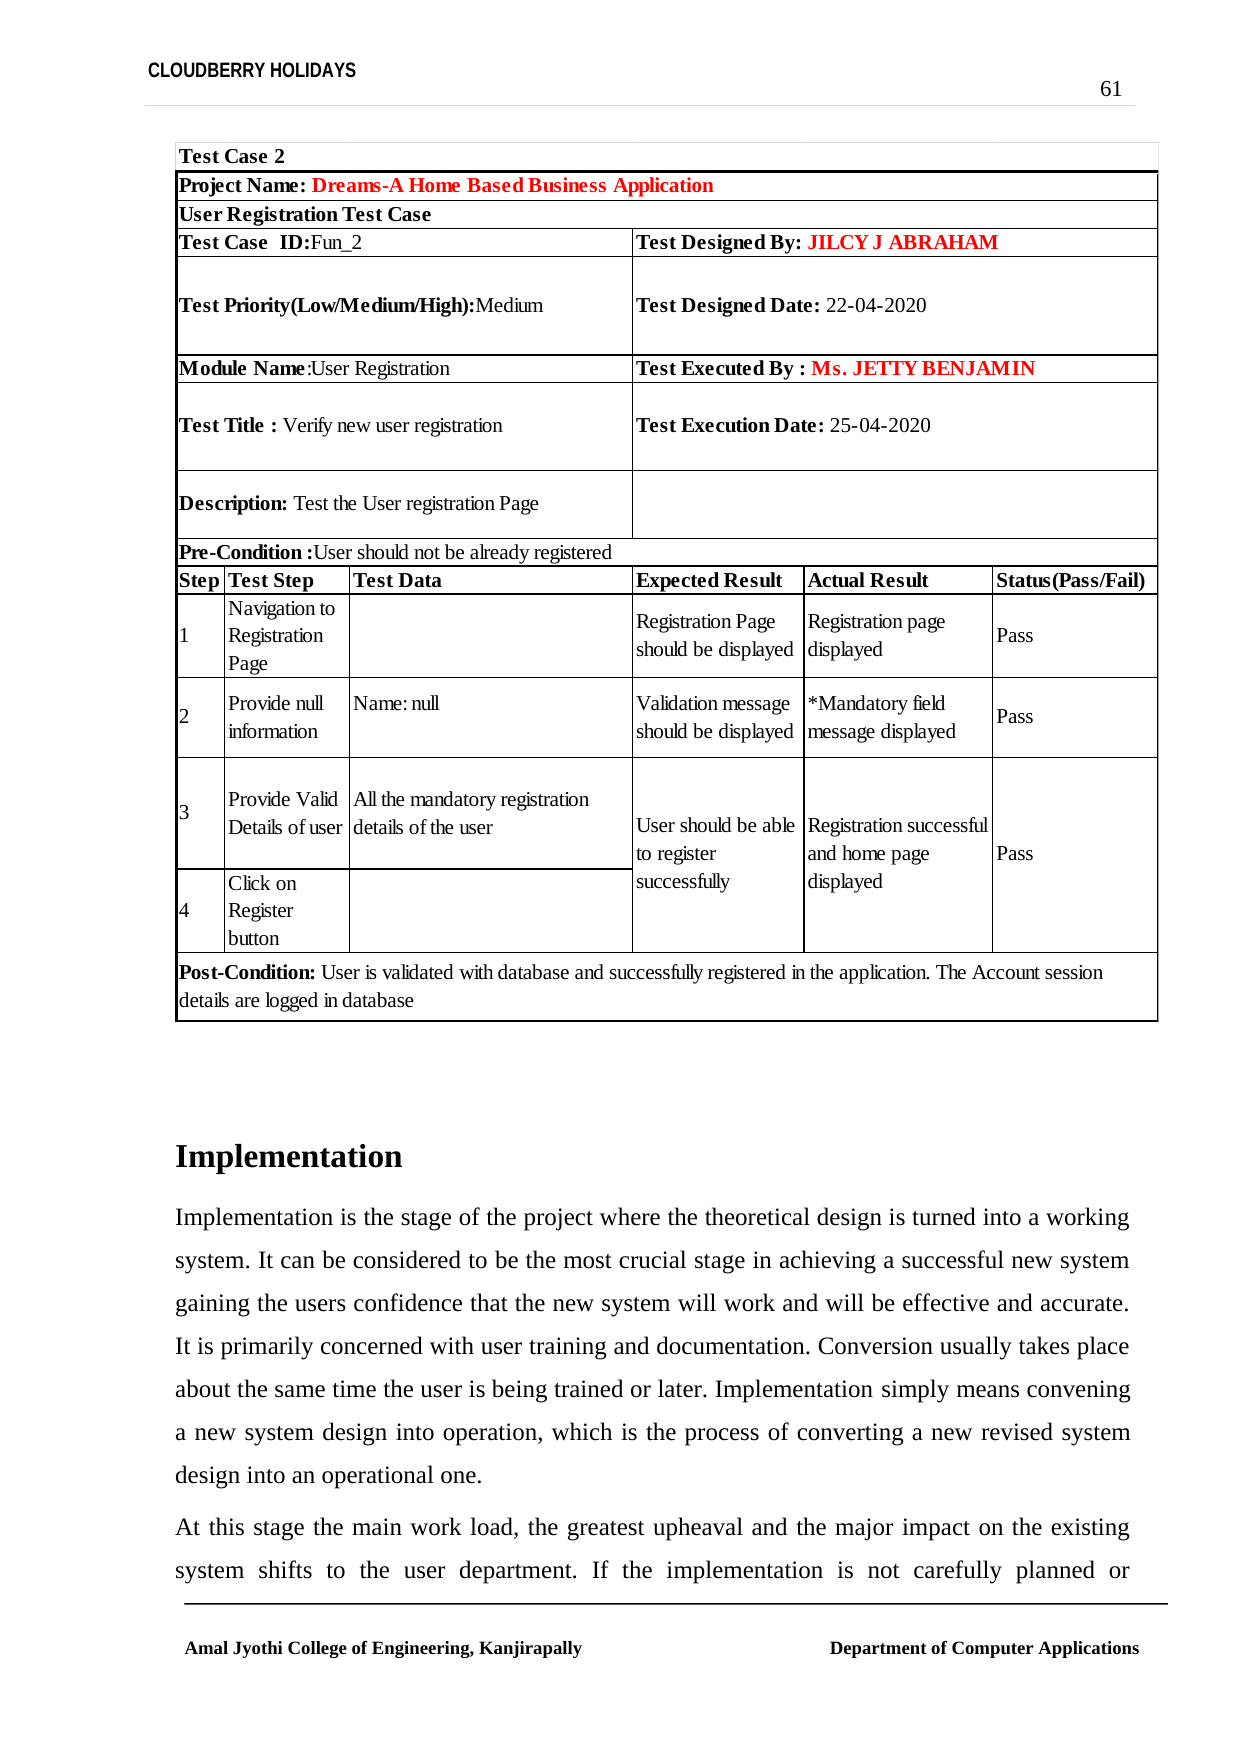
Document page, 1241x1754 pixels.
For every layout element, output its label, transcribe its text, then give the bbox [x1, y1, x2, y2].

subtitle Implementation [175, 1136, 987, 1174]
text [175, 1512, 1131, 1584]
text Implementation is the stage of the project where the theoretical design is turned into a working system. It can be considered to be the most crucial stage in achieving a successful new system gaining the users confidence that the new system will work and will be effective and accurate. It is primarily concerned with user training and documentation. Conversion usually takes place about the same time the user is being trained or later. Implementation simply means convening a new system design into operation, which is the process of converting a new revised system design into an operational one. [175, 1202, 1131, 1489]
